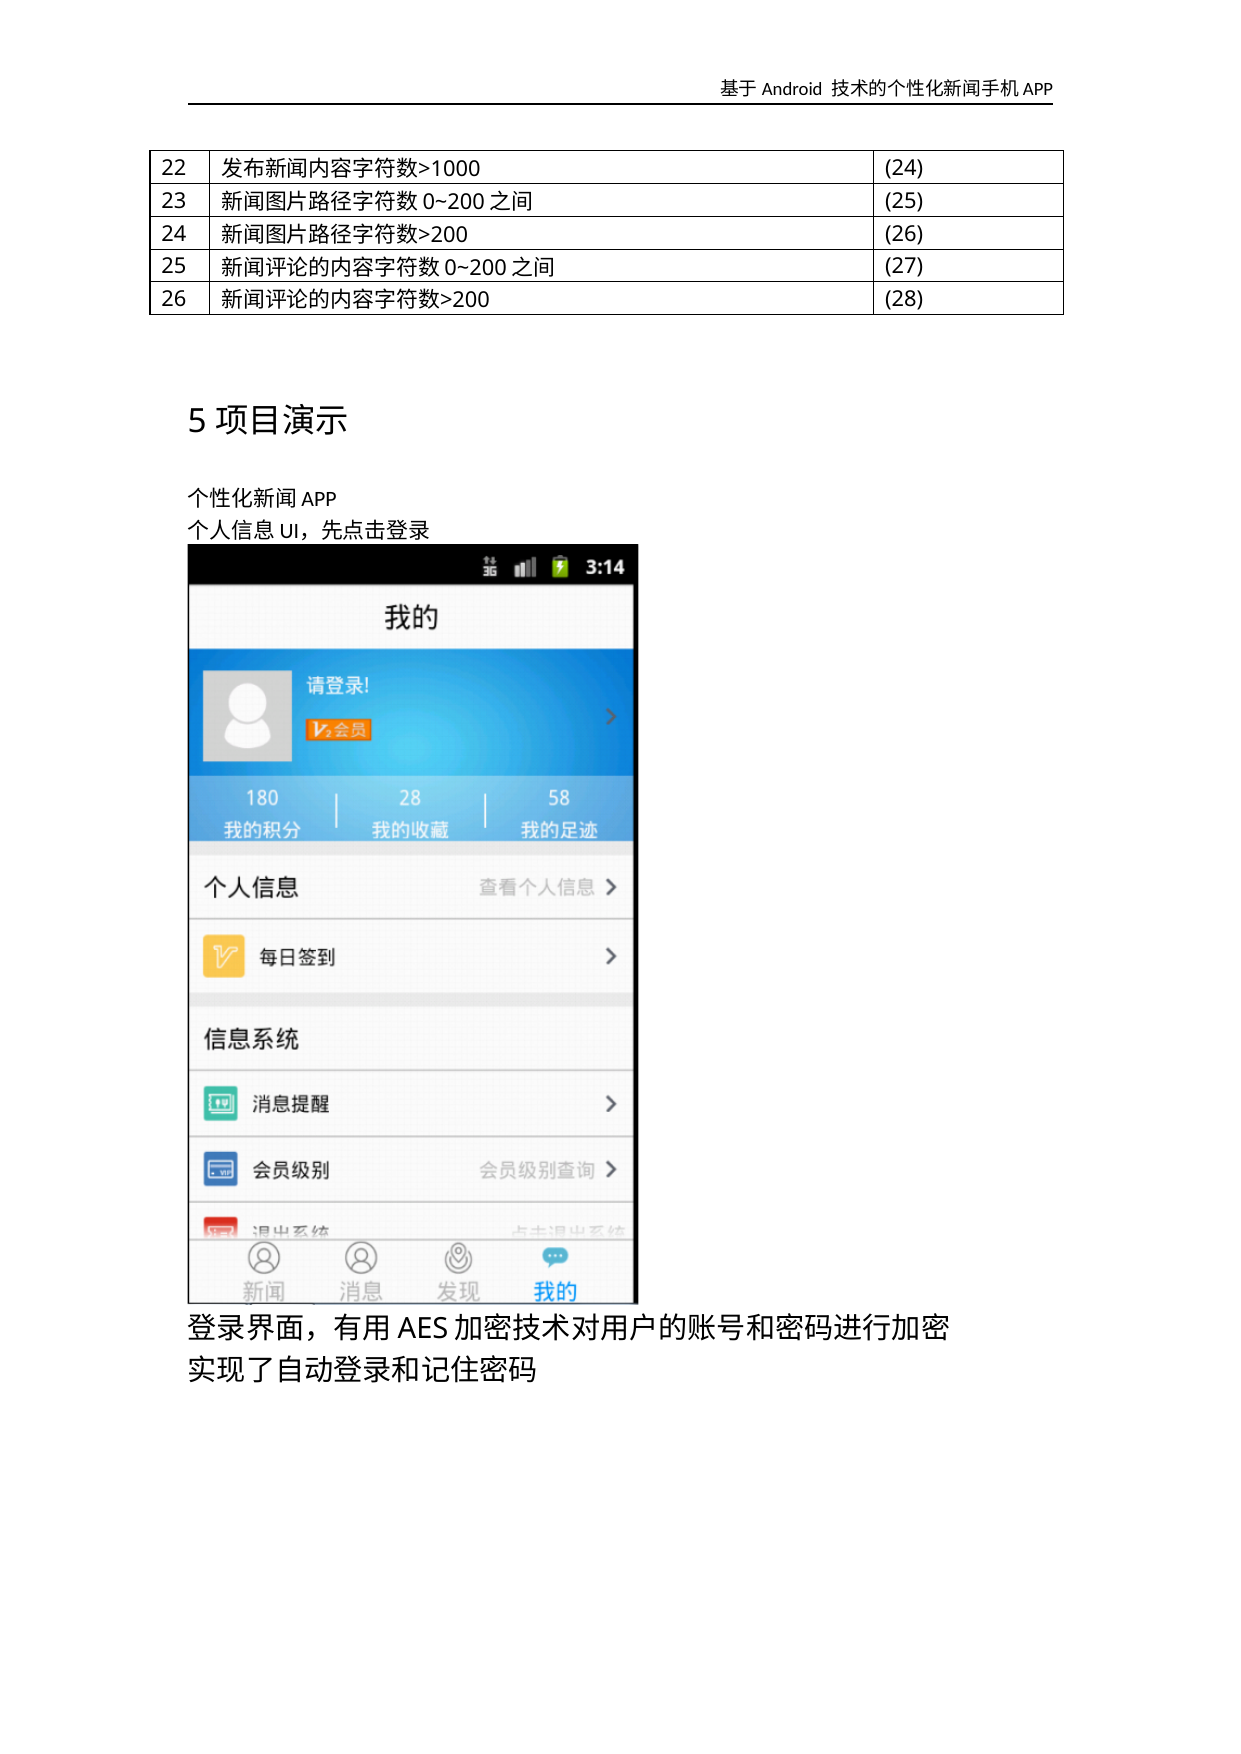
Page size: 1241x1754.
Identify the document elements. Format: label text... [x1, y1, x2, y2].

text 个人信息UI，先点击登录 [187, 513, 1053, 544]
table_cell 新闻评论的内容字符数>200 [210, 282, 873, 314]
text 个性化新闻APP [187, 481, 1053, 513]
table_cell 22 [151, 151, 209, 183]
table_cell 新闻图片路径字符数>200 [210, 217, 873, 248]
text 实现了自动登录和记住密码 [187, 1347, 1053, 1389]
subtitle 5 项目演示 [187, 394, 1053, 442]
picture [187, 544, 639, 1305]
table_cell 25 [151, 250, 209, 281]
table_cell 发布新闻内容字符数>1000 [210, 151, 873, 183]
table_cell (27) [874, 250, 1063, 281]
table_cell (24) [874, 151, 1063, 183]
table_cell 26 [151, 282, 209, 314]
table_cell 23 [151, 184, 209, 216]
table_cell 24 [151, 217, 209, 248]
table_cell 新闻评论的内容字符数0~200之间 [210, 250, 873, 281]
text 登录界面，有用AES加密技术对用户的账号和密码进行加密 [187, 1304, 1053, 1347]
table_cell (25) [874, 184, 1063, 216]
table_cell (26) [874, 217, 1063, 248]
table_cell (28) [874, 282, 1063, 314]
table_cell 新闻图片路径字符数0~200之间 [210, 184, 873, 216]
